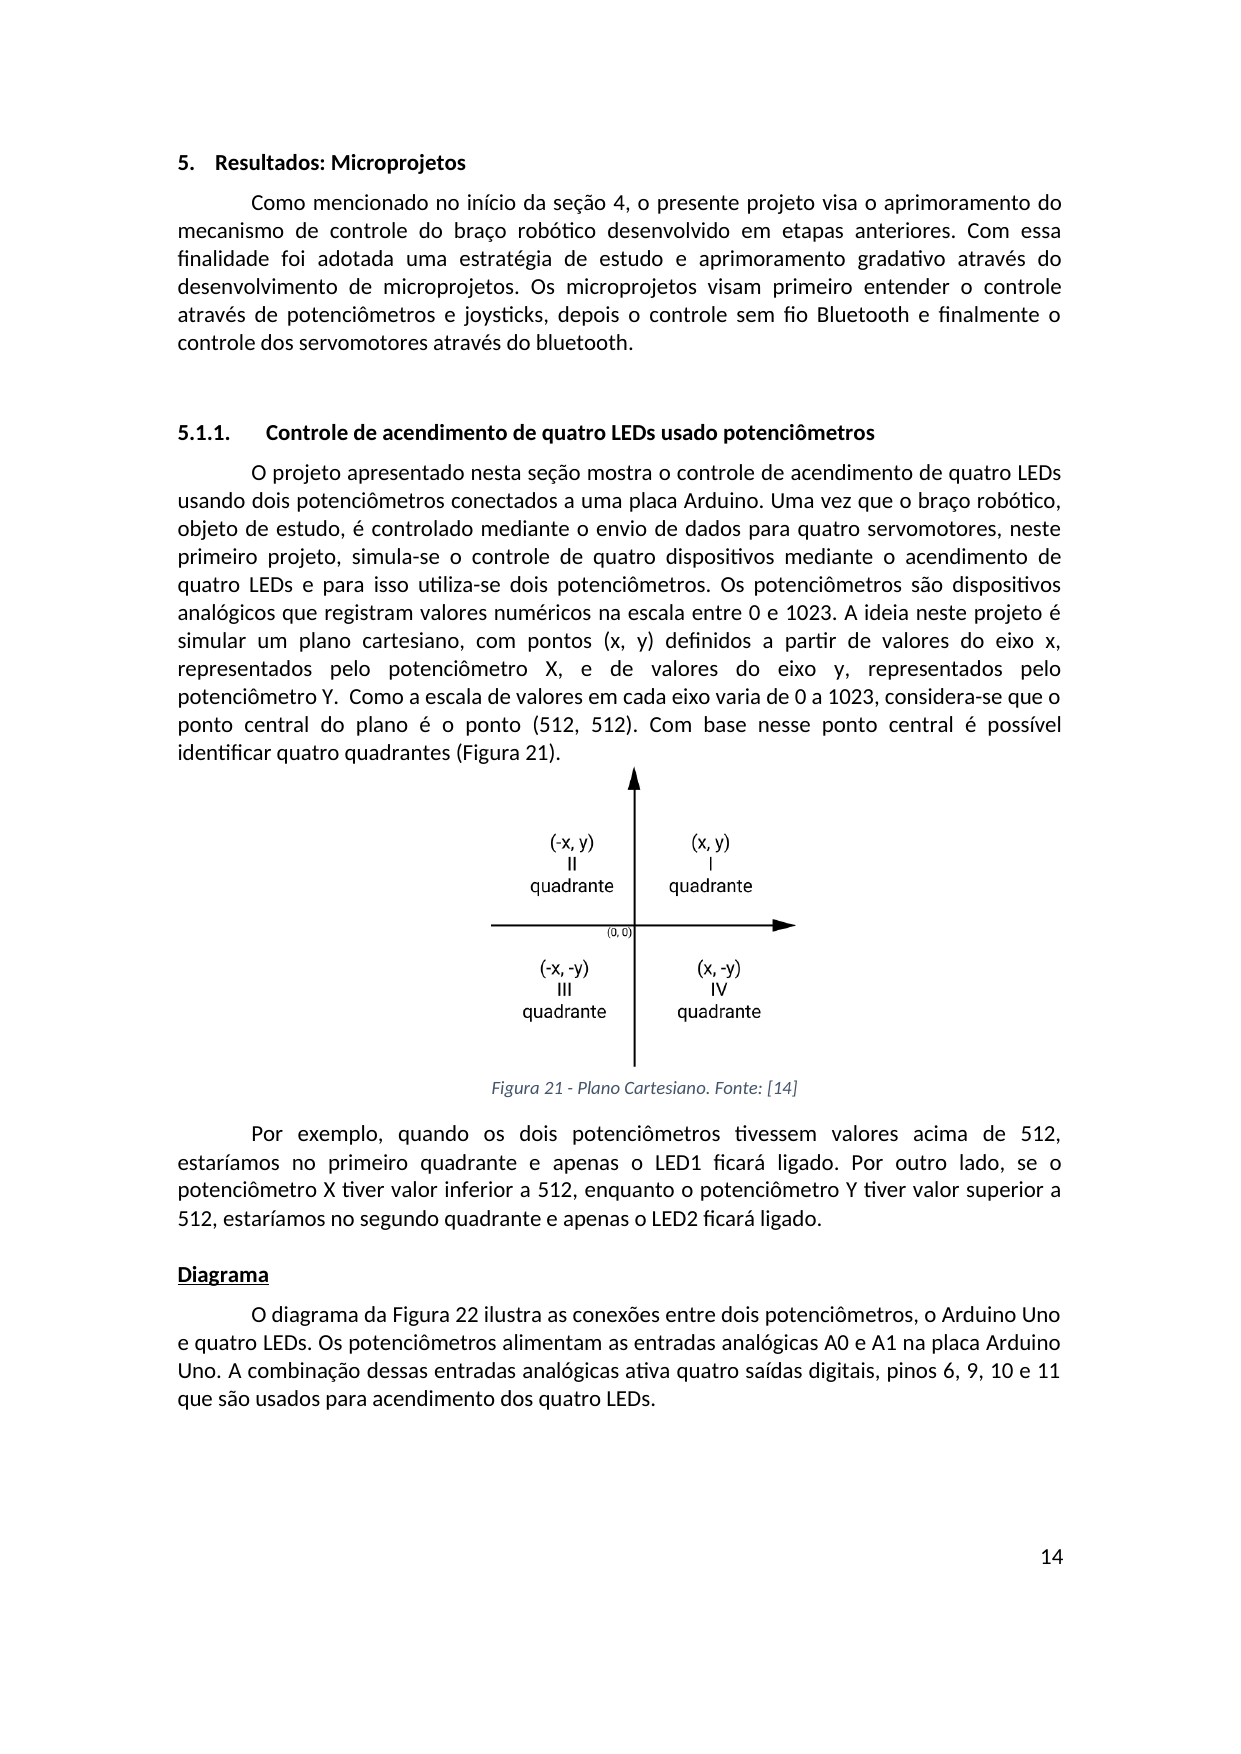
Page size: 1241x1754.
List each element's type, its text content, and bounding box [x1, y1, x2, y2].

text O projeto apresentado nesta seção mostra o controle de acendimento de quatro LEDs usando dois potenciômetros conectados a uma placa Arduino. Uma vez que o braço robótico, objeto de estudo, é controlado mediante o envio de dados para quatro servomotores, neste primeiro projeto, simula-se o controle de quatro dispositivos mediante o acendimento de quatro LEDs e para isso utiliza-se dois potenciômetros. Os potenciômetros são dispositivos analógicos que registram valores numéricos na escala entre 0 e 1023. A ideia neste projeto é simular um plano cartesiano, com pontos (x, y) definidos a partir de valores do eixo x, representados pelo potenciômetro X, e de valores do eixo y, representados pelo potenciômetro Y. Como a escala de valores em cada eixo varia de 0 a 1023, considera-se que o ponto central do plano é o ponto (512, 512). Com base nesse ponto central é possível identificar quatro quadrantes (Figura 21). [177, 458, 1063, 766]
list Resultados: Microprojetos [177, 148, 1063, 176]
text Diagrama [177, 1260, 1063, 1288]
text Como mencionado no início da seção 4, o presente projeto visa o aprimoramento do mecanismo de controle do braço robótico desenvolvido em etapas anteriores. Com essa finalidade foi adotada uma estratégia de estudo e aprimoramento gradativo através do desenvolvimento de microprojetos. Os microprojetos visam primeiro entender o controle através de potenciômetros e joysticks, depois o controle sem fio Bluetooth e finalmente o controle dos servomotores através do bluetooth. [177, 188, 1063, 356]
list Controle de acendimento de quatro LEDs usado potenciômetros [177, 418, 1063, 446]
picture [491, 766, 796, 1067]
text O diagrama da Figura 22 ilustra as conexões entre dois potenciômetros, o Arduino Uno e quatro LEDs. Os potenciômetros alimentam as entradas analógicas A0 e A1 na placa Arduino Uno. A combinação dessas entradas analógicas ativa quatro saídas digitais, pinos 6, 9, 10 e 11 que são usados para acendimento dos quatro LEDs. [177, 1300, 1063, 1412]
text Por exemplo, quando os dois potenciômetros tivessem valores acima de 512, estaríamos no primeiro quadrante e apenas o LED1 ficará ligado. Por outro lado, se o potenciômetro X tiver valor inferior a 512, enquanto o potenciômetro Y tiver valor superior a 512, estaríamos no segundo quadrante e apenas o LED2 ficará ligado. [177, 1119, 1063, 1232]
